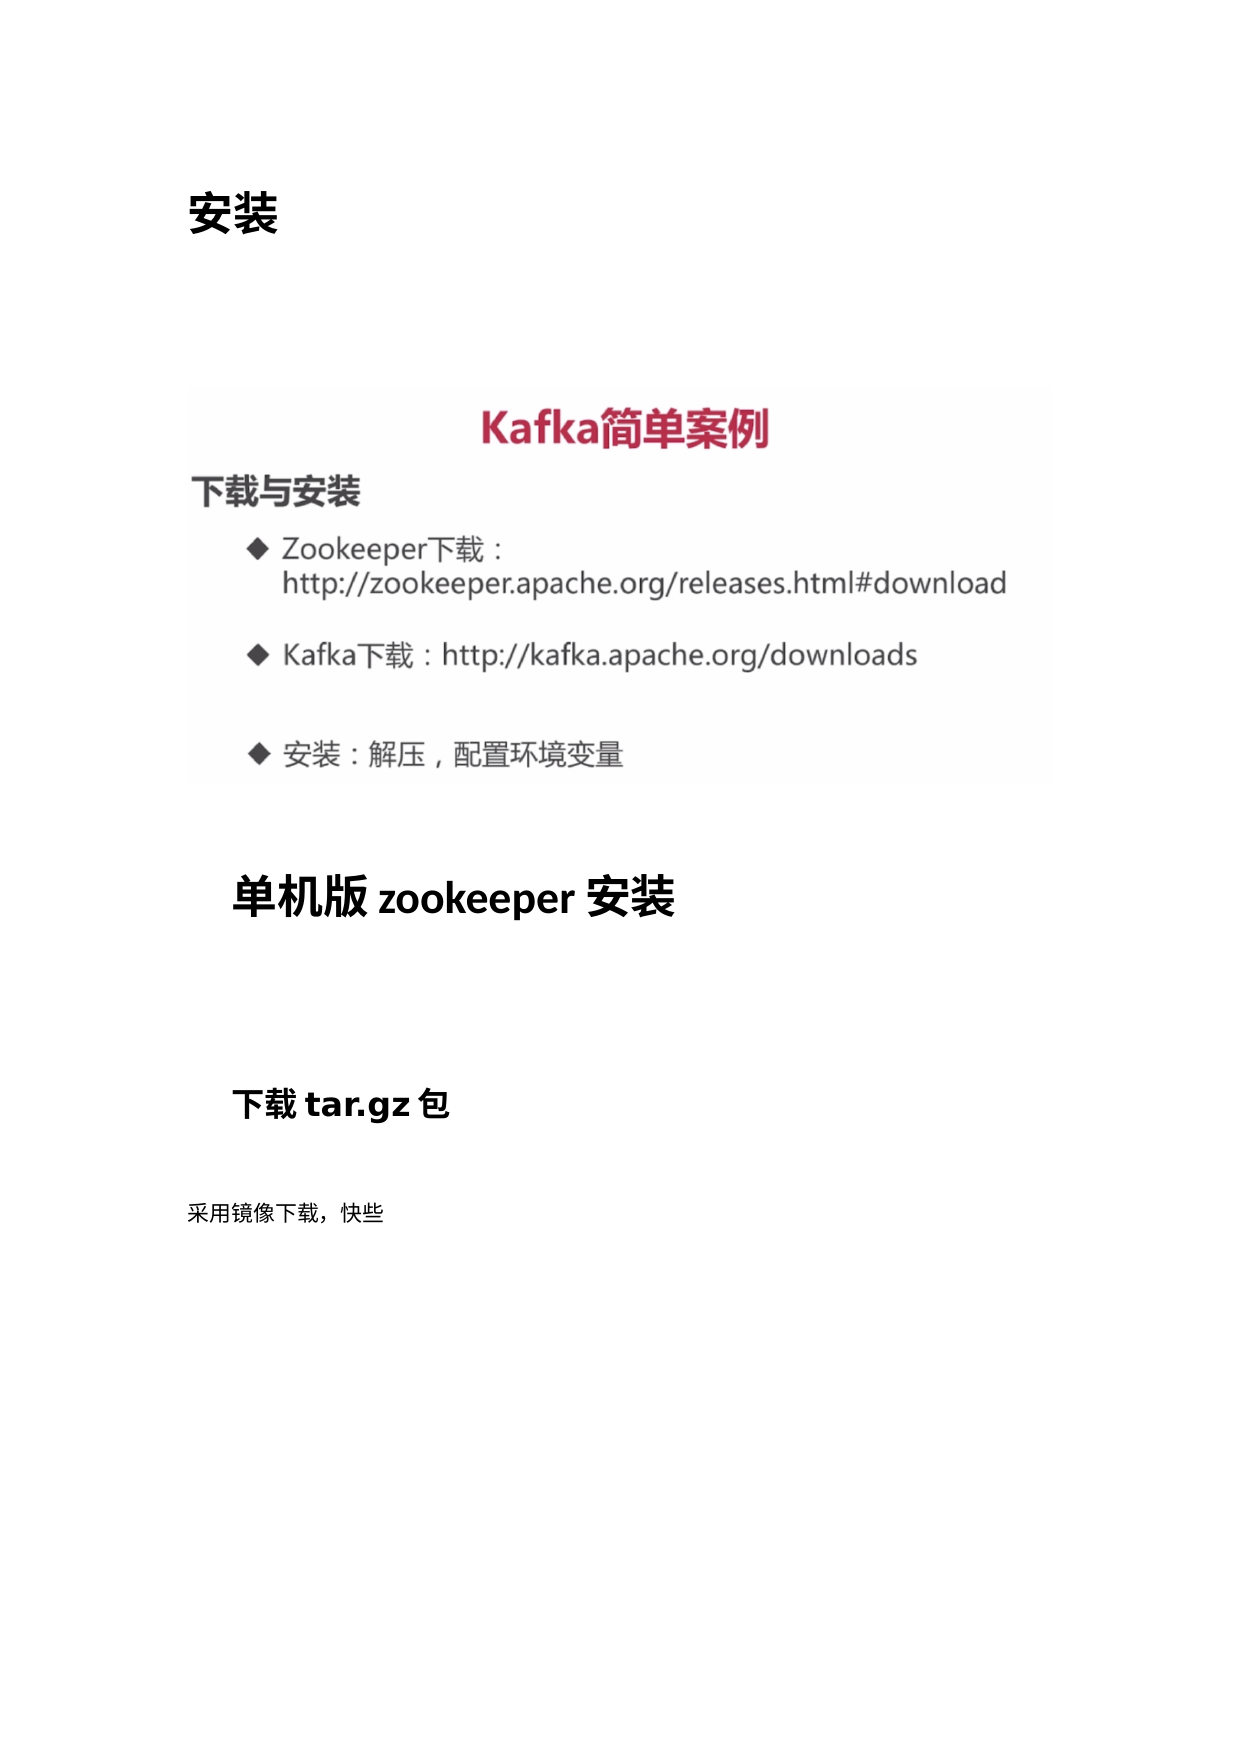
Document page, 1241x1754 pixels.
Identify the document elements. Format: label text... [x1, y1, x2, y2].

text 采用镜像下载，快些 [187, 1196, 1053, 1228]
picture [187, 386, 1053, 785]
subtitle 单机版zookeeper安装 [231, 844, 1053, 942]
subtitle 安装 [187, 162, 1053, 259]
subtitle 下载tar.gz包 [231, 1069, 1053, 1134]
